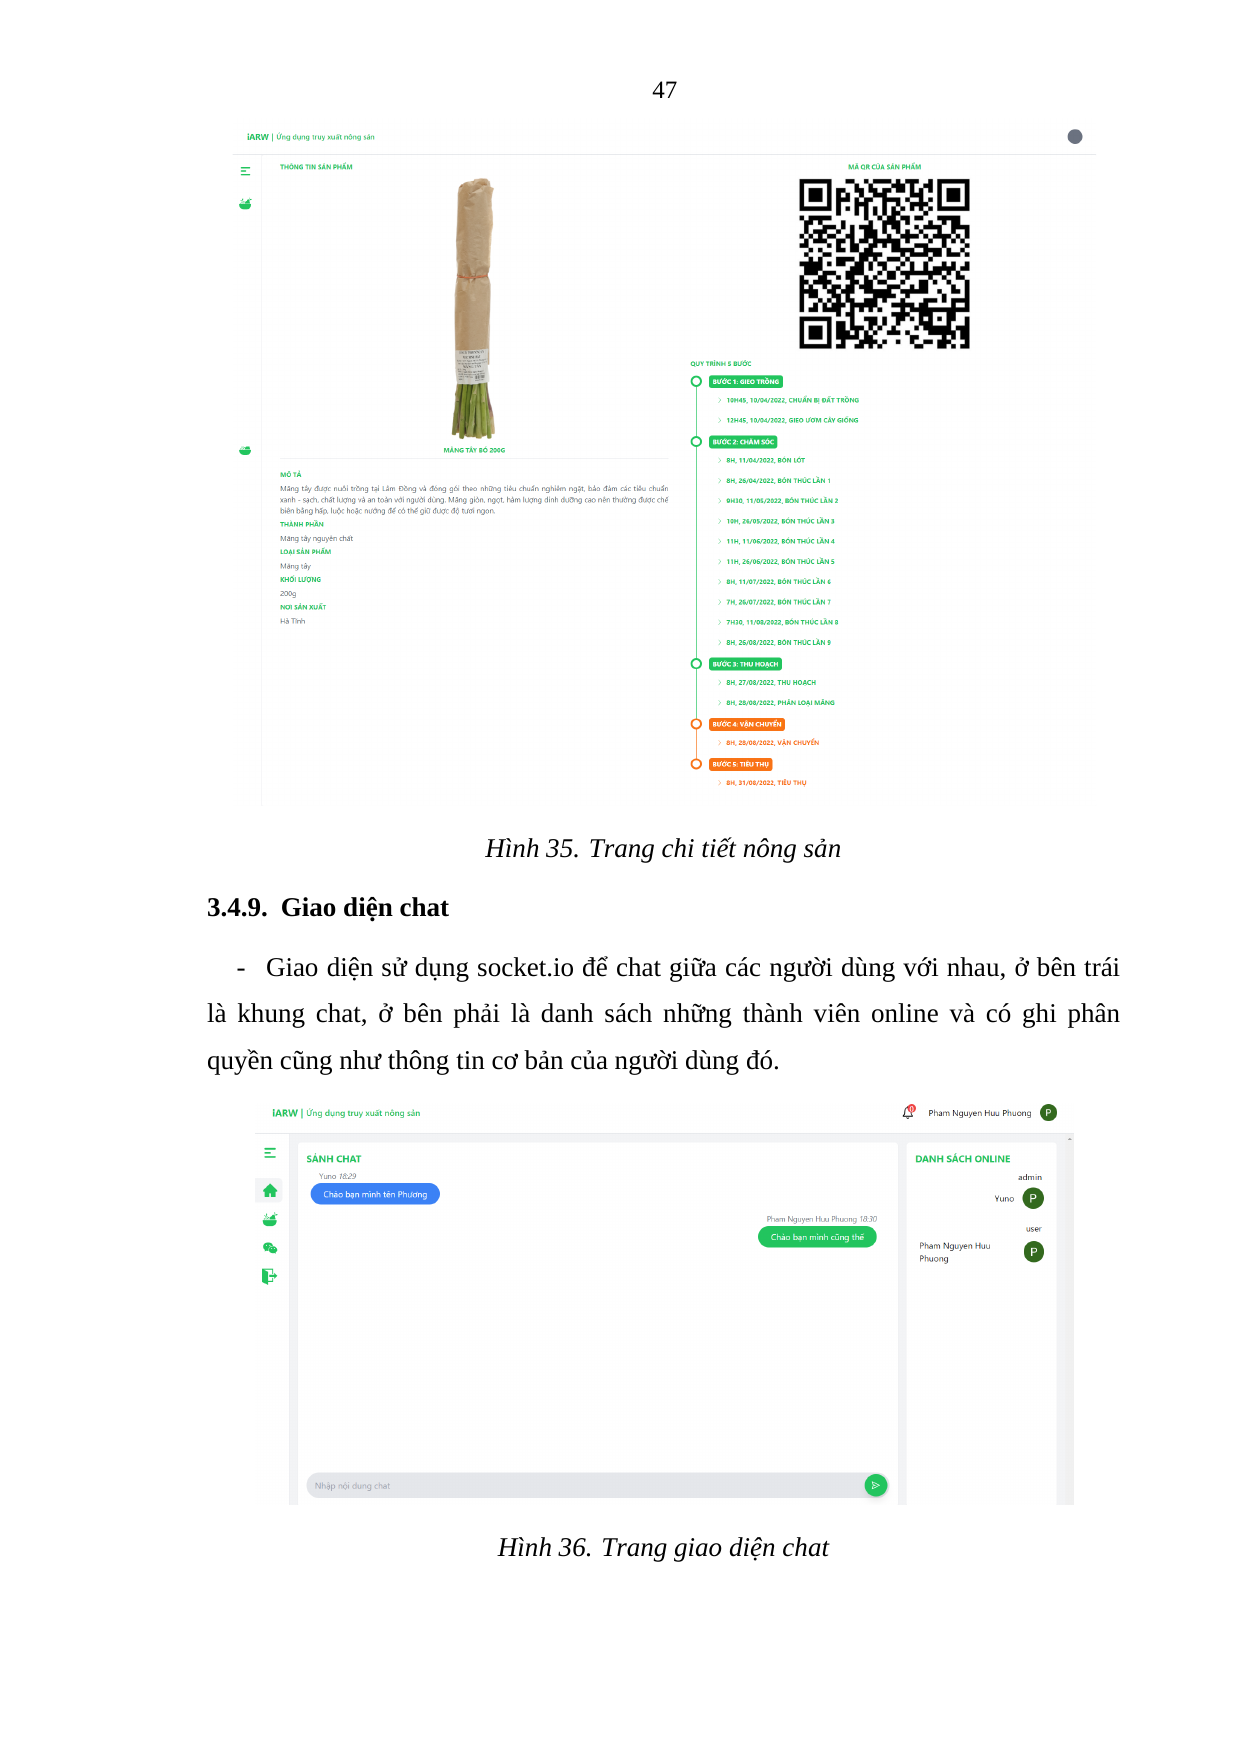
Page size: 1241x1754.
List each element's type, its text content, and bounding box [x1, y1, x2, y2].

subtitle Giao diện chat [207, 892, 1122, 923]
list Giao diện sử dụng socket.io để chat giữa các người dùng với nhau, ở bên trái là khung chat, ở bên phải là danh sách những thành viên online và có ghi phân quyền cũng như thông tin cơ bản của người dùng đó. [207, 951, 1122, 1075]
text Trang giao diện chat [207, 1531, 1122, 1562]
picture [255, 1103, 1074, 1505]
picture [232, 118, 1097, 806]
text Trang chi tiết nông sản [207, 832, 1122, 863]
